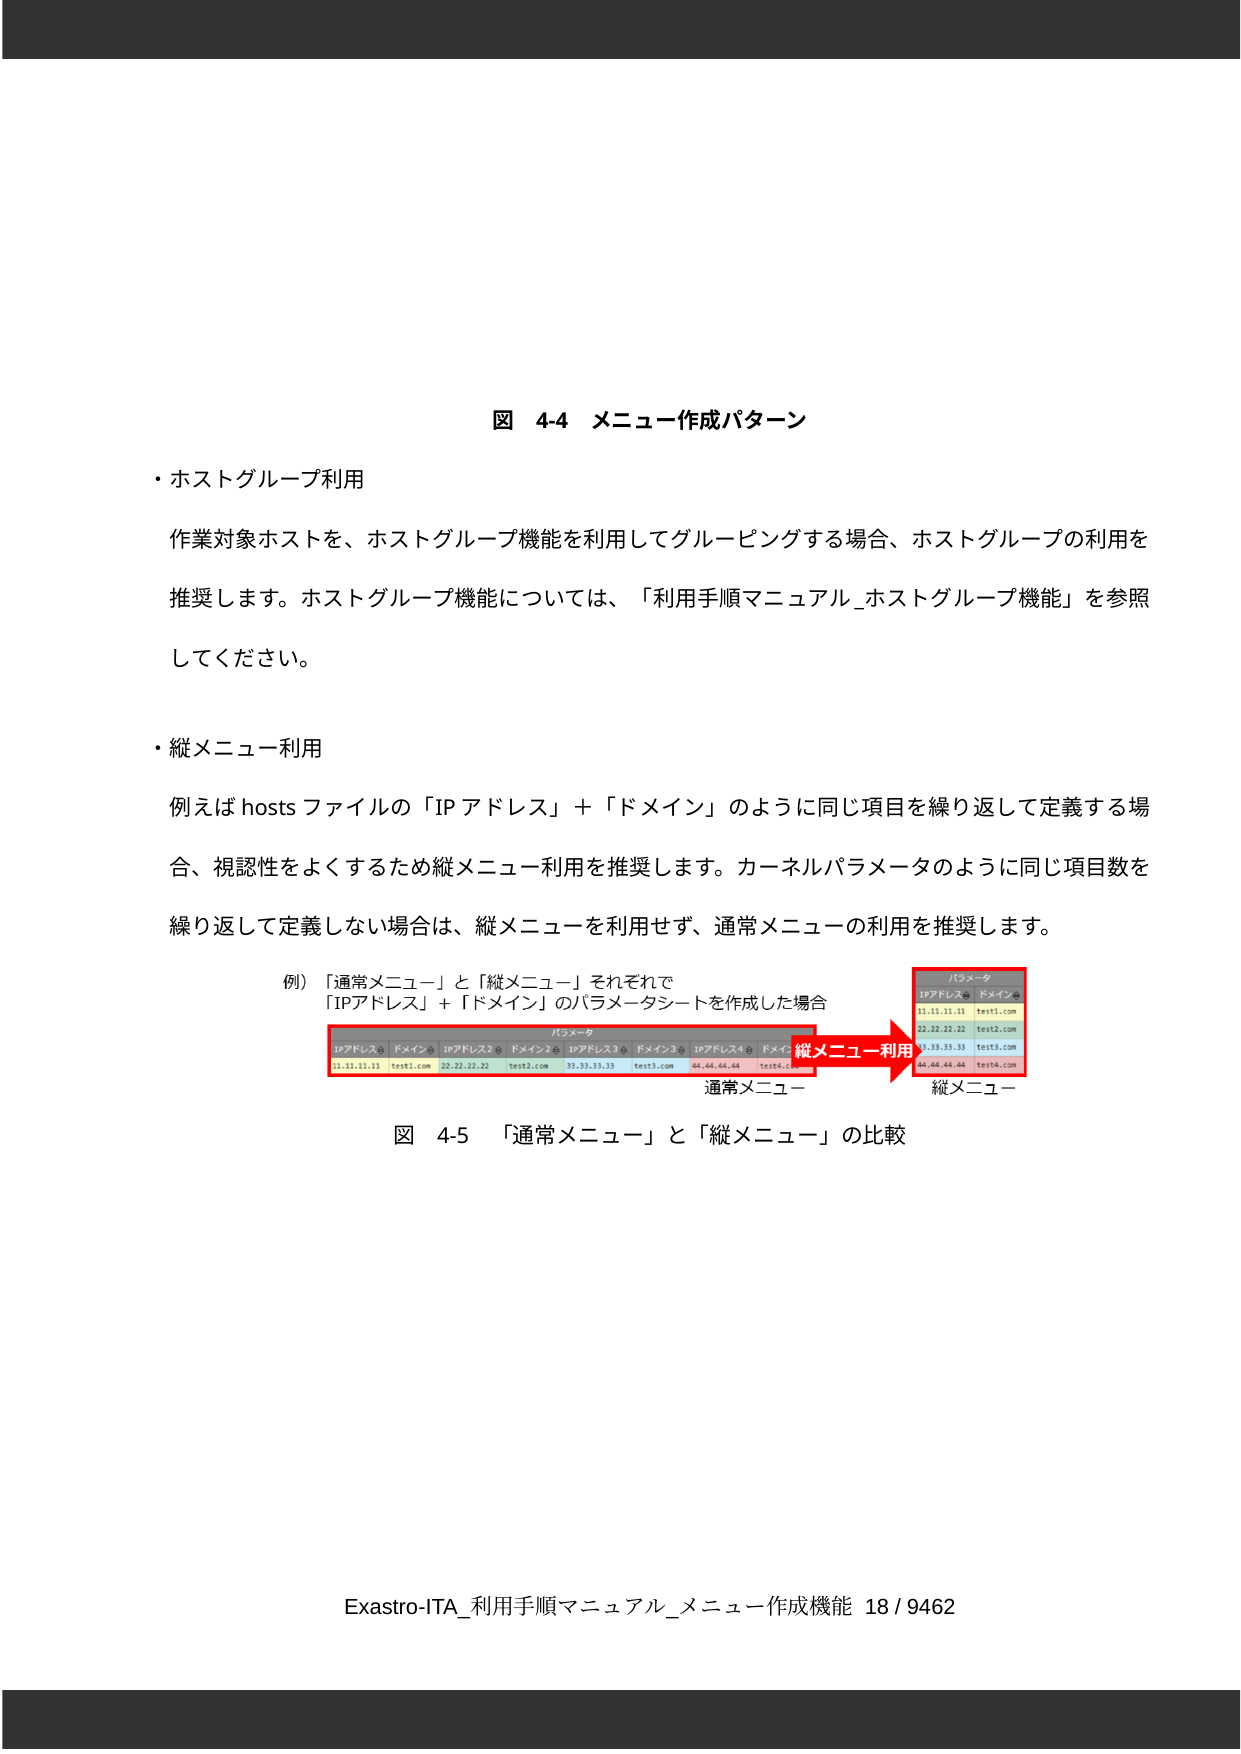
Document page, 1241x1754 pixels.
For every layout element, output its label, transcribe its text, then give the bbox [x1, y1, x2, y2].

picture [2, 0, 1241, 59]
text 作業対象ホストを、ホストグループ機能を利用してグルーピングする場合、ホストグループの利用を推奨します。ホストグループ機能については、「利用手順マニュアル_ホストグループ機能」を参照してください。 [169, 508, 1152, 687]
text ・ホストグループ利用 [148, 448, 1152, 508]
text ・縦メニュー利用 [148, 717, 1152, 776]
text 図 4-5 「通常メニュー」と「縦メニュー」の比較 [148, 1104, 1152, 1163]
picture [2, 1690, 1241, 1749]
text 例えばhostsファイルの「IPアドレス」＋「ドメイン」のように同じ項目を繰り返して定義する場合、視認性をよくするため縦メニュー利用を推奨します。カーネルパラメータのように同じ項目数を繰り返して定義しない場合は、縦メニューを利用せず、通常メニューの利用を推奨します。 [169, 776, 1152, 955]
picture [272, 967, 1027, 1110]
text 図 4-4 メニュー作成パターン [148, 389, 1152, 448]
